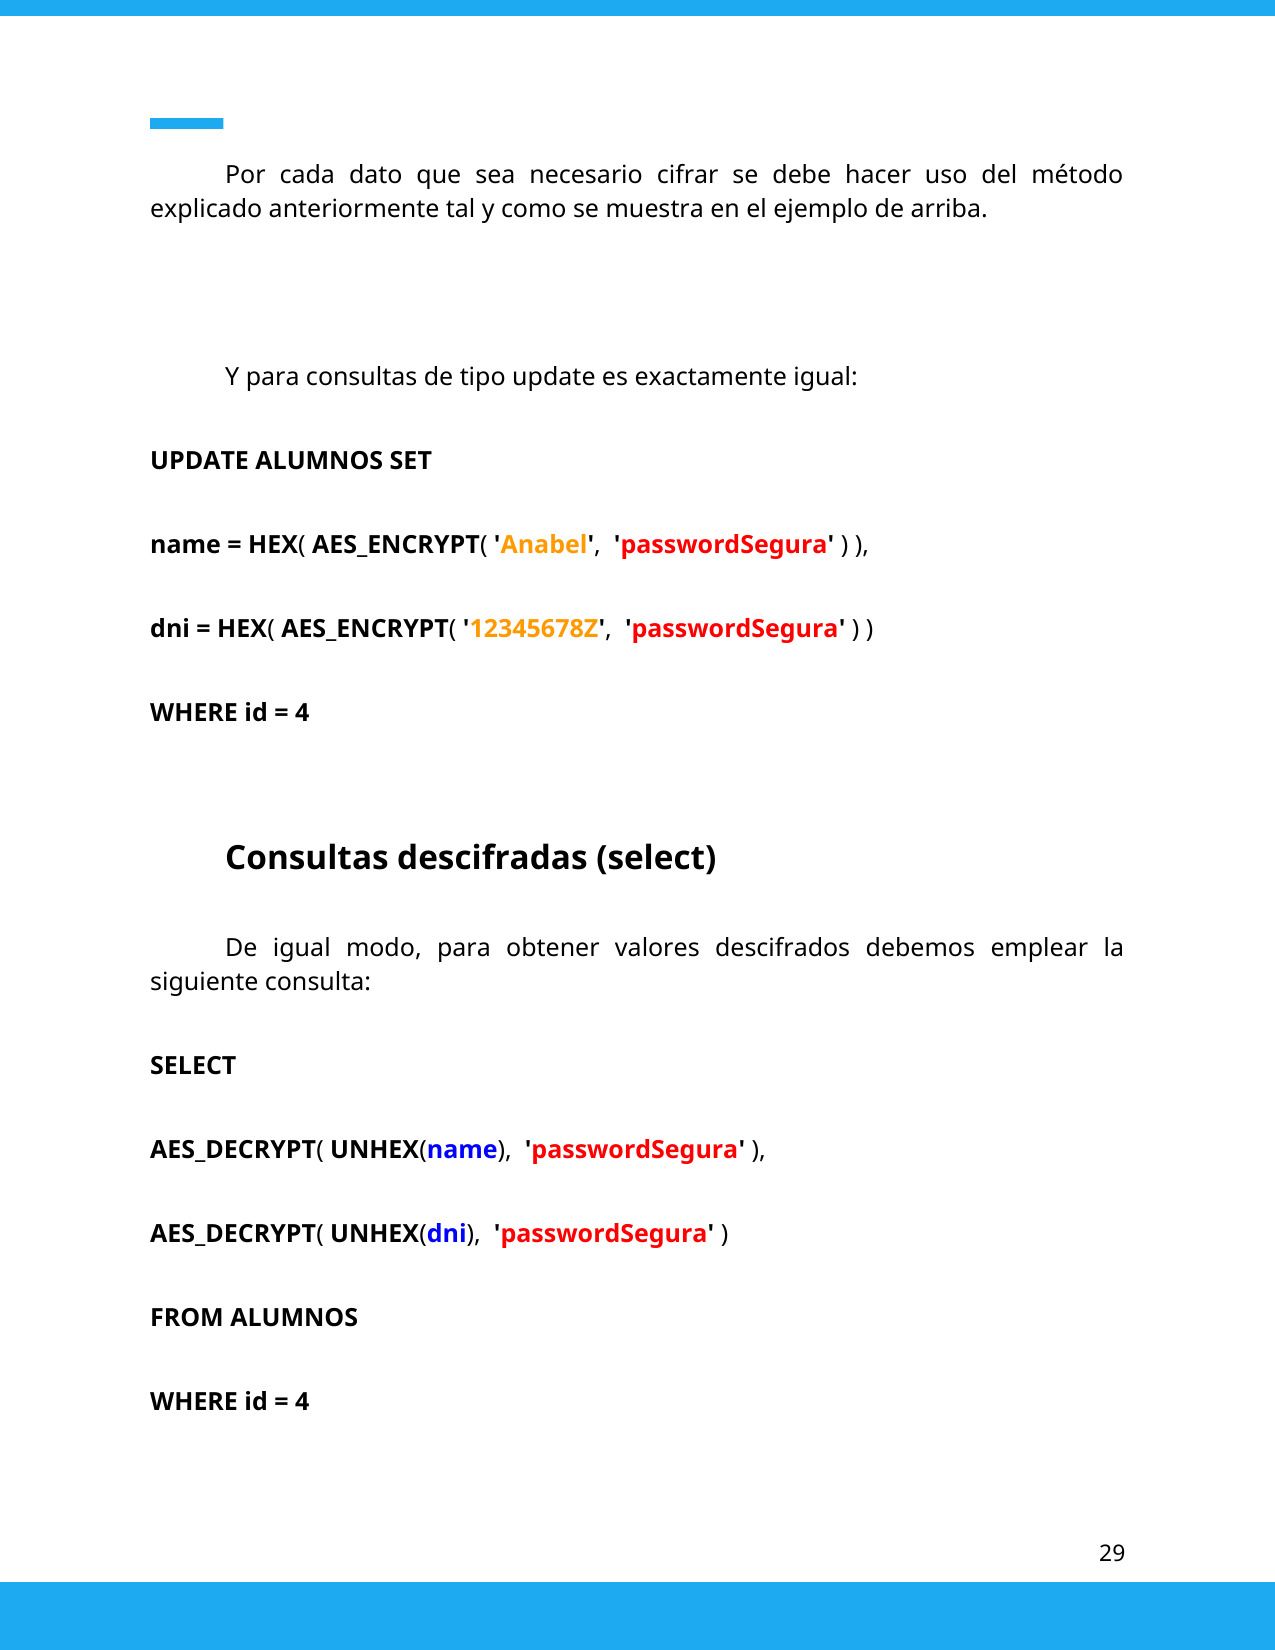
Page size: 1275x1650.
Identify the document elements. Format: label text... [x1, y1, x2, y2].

text Por cada dato que sea necesario cifrar se debe hacer uso del método explicado anteriormente tal y como se muestra en el ejemplo de arriba. [150, 157, 1125, 225]
text AES_DECRYPT( UNHEX(name), 'passwordSegura' ), [150, 1132, 1125, 1166]
text WHERE id = 4 [150, 695, 1125, 729]
picture [0, 0, 1275, 16]
text De igual modo, para obtener valores descifrados debemos emplear la siguiente consulta: [150, 929, 1125, 997]
picture [0, 1582, 1275, 1650]
text FROM ALUMNOS [150, 1300, 1125, 1334]
text name = HEX( AES_ENCRYPT( 'Anabel', 'passwordSegura' ) ), [150, 527, 1125, 561]
text Y para consultas de tipo update es exactamente igual: [150, 359, 1125, 393]
text UPDATE ALUMNOS SET [150, 443, 1125, 477]
text Consultas descifradas (select) [150, 834, 1125, 879]
text AES_DECRYPT( UNHEX(dni), 'passwordSegura' ) [150, 1216, 1125, 1250]
text WHERE id = 4 [150, 1384, 1125, 1418]
text SELECT [150, 1047, 1125, 1082]
picture [150, 118, 224, 129]
text dni = HEX( AES_ENCRYPT( '12345678Z', 'passwordSegura' ) ) [150, 611, 1125, 645]
